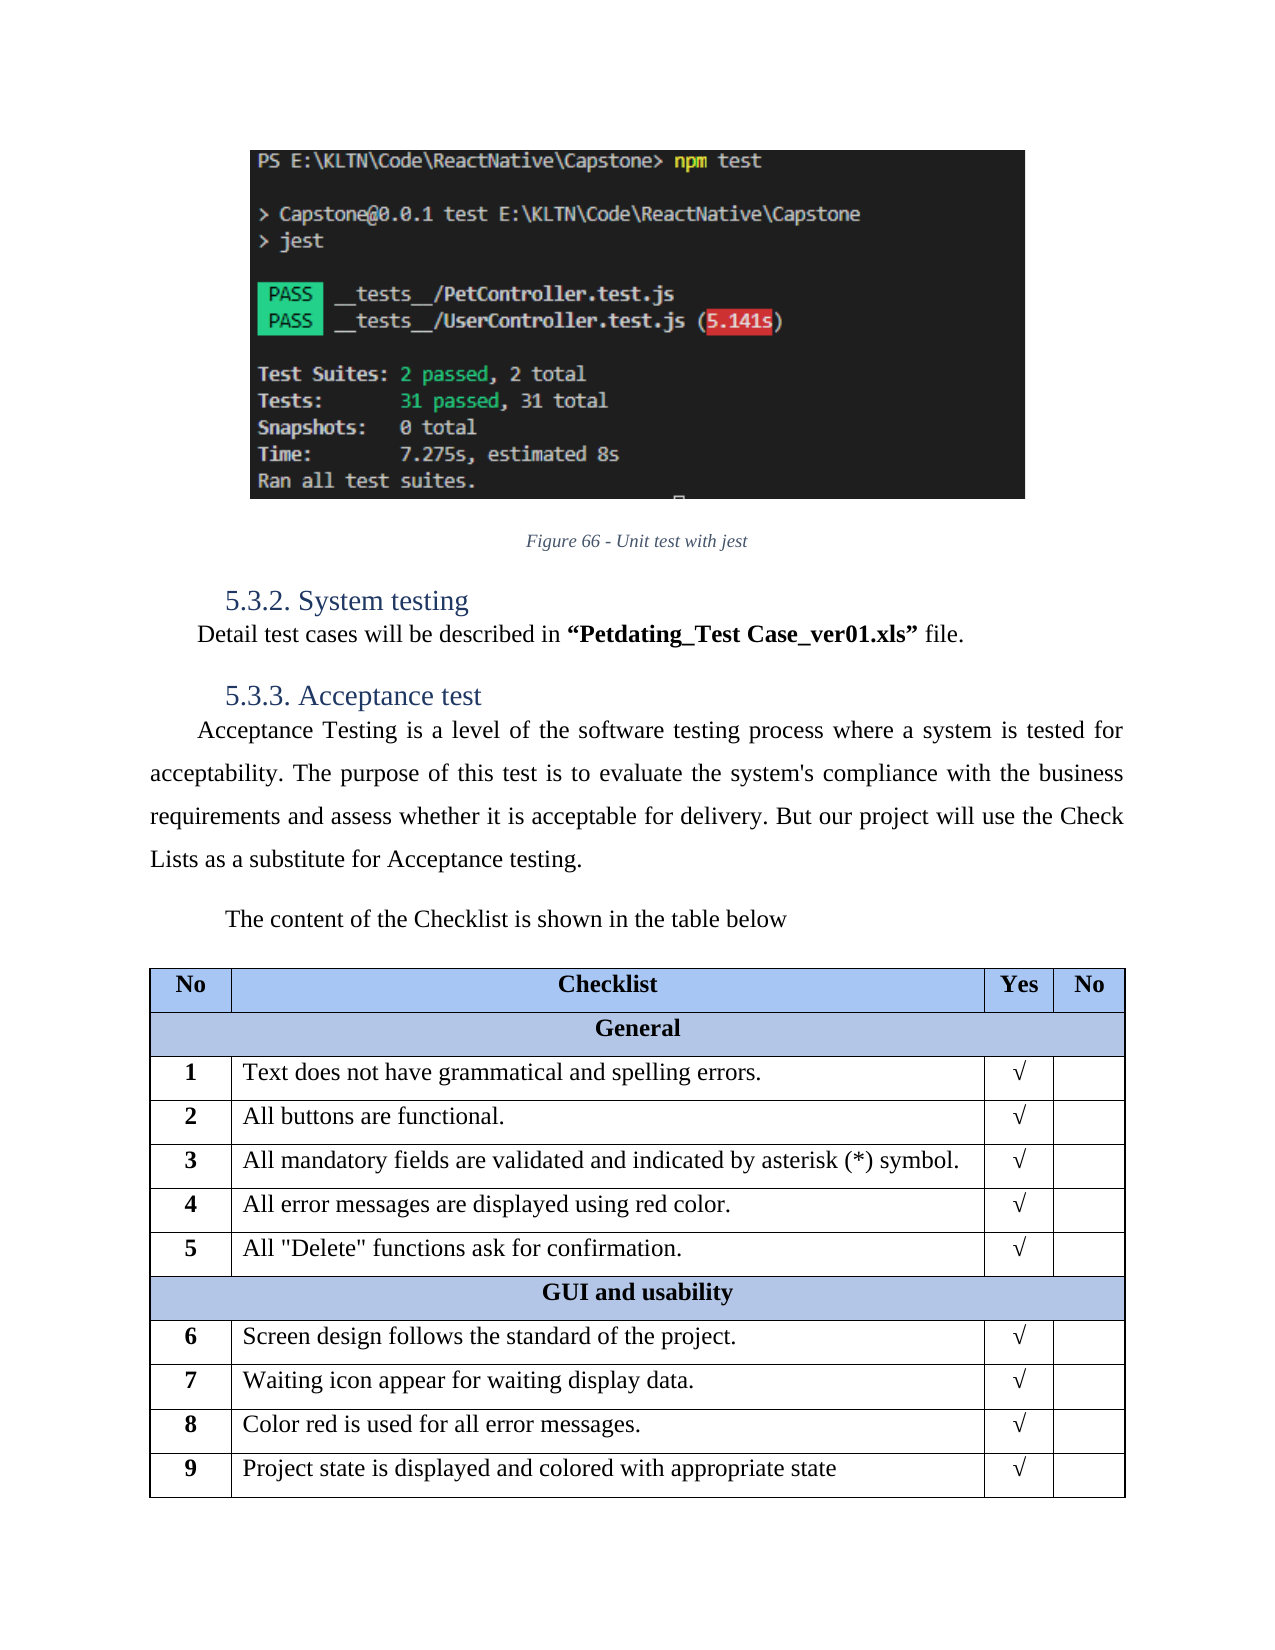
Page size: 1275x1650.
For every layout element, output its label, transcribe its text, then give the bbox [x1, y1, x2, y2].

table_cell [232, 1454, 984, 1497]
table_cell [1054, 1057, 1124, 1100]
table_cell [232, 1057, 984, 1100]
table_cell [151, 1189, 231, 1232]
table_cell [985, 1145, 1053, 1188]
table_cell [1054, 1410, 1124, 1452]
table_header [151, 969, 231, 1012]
subtitle 5.3.3. Acceptance test [225, 678, 1125, 712]
text Detail test cases will be described in “Petdating_Test Case_ver01.xls” file. [150, 619, 1125, 647]
picture [250, 150, 1025, 499]
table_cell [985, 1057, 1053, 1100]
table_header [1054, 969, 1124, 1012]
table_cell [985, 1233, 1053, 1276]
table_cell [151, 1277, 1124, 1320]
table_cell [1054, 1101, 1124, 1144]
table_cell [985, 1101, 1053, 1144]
subtitle 5.3.2. System testing [225, 583, 1125, 616]
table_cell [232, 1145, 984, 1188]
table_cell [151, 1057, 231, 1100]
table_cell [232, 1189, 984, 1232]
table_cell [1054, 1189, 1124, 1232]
text Figure 66 - Unit test with jest [150, 529, 1125, 551]
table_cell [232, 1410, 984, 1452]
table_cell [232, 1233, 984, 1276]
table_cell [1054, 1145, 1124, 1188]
text The content of the Checklist is shown in the table below [150, 904, 1125, 933]
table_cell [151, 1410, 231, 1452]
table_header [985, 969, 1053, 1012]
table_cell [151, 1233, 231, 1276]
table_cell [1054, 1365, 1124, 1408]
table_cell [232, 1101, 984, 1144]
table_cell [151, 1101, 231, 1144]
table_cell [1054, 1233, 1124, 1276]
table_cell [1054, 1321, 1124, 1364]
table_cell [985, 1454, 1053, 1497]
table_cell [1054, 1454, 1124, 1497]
text Acceptance Testing is a level of the software testing process where a system is tested for acceptability. The purpose of this test is to evaluate the system's compliance with the business requirements and assess whether it is acceptable for delivery. But our project will use the Check Lists as a substitute for Acceptance testing. [150, 715, 1125, 873]
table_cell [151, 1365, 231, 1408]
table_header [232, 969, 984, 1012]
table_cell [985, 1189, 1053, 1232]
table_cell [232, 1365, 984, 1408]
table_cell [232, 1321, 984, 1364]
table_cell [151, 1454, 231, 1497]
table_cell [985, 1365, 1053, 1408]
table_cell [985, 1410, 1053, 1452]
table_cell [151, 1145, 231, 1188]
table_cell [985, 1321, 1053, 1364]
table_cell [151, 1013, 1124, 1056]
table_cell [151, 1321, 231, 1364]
